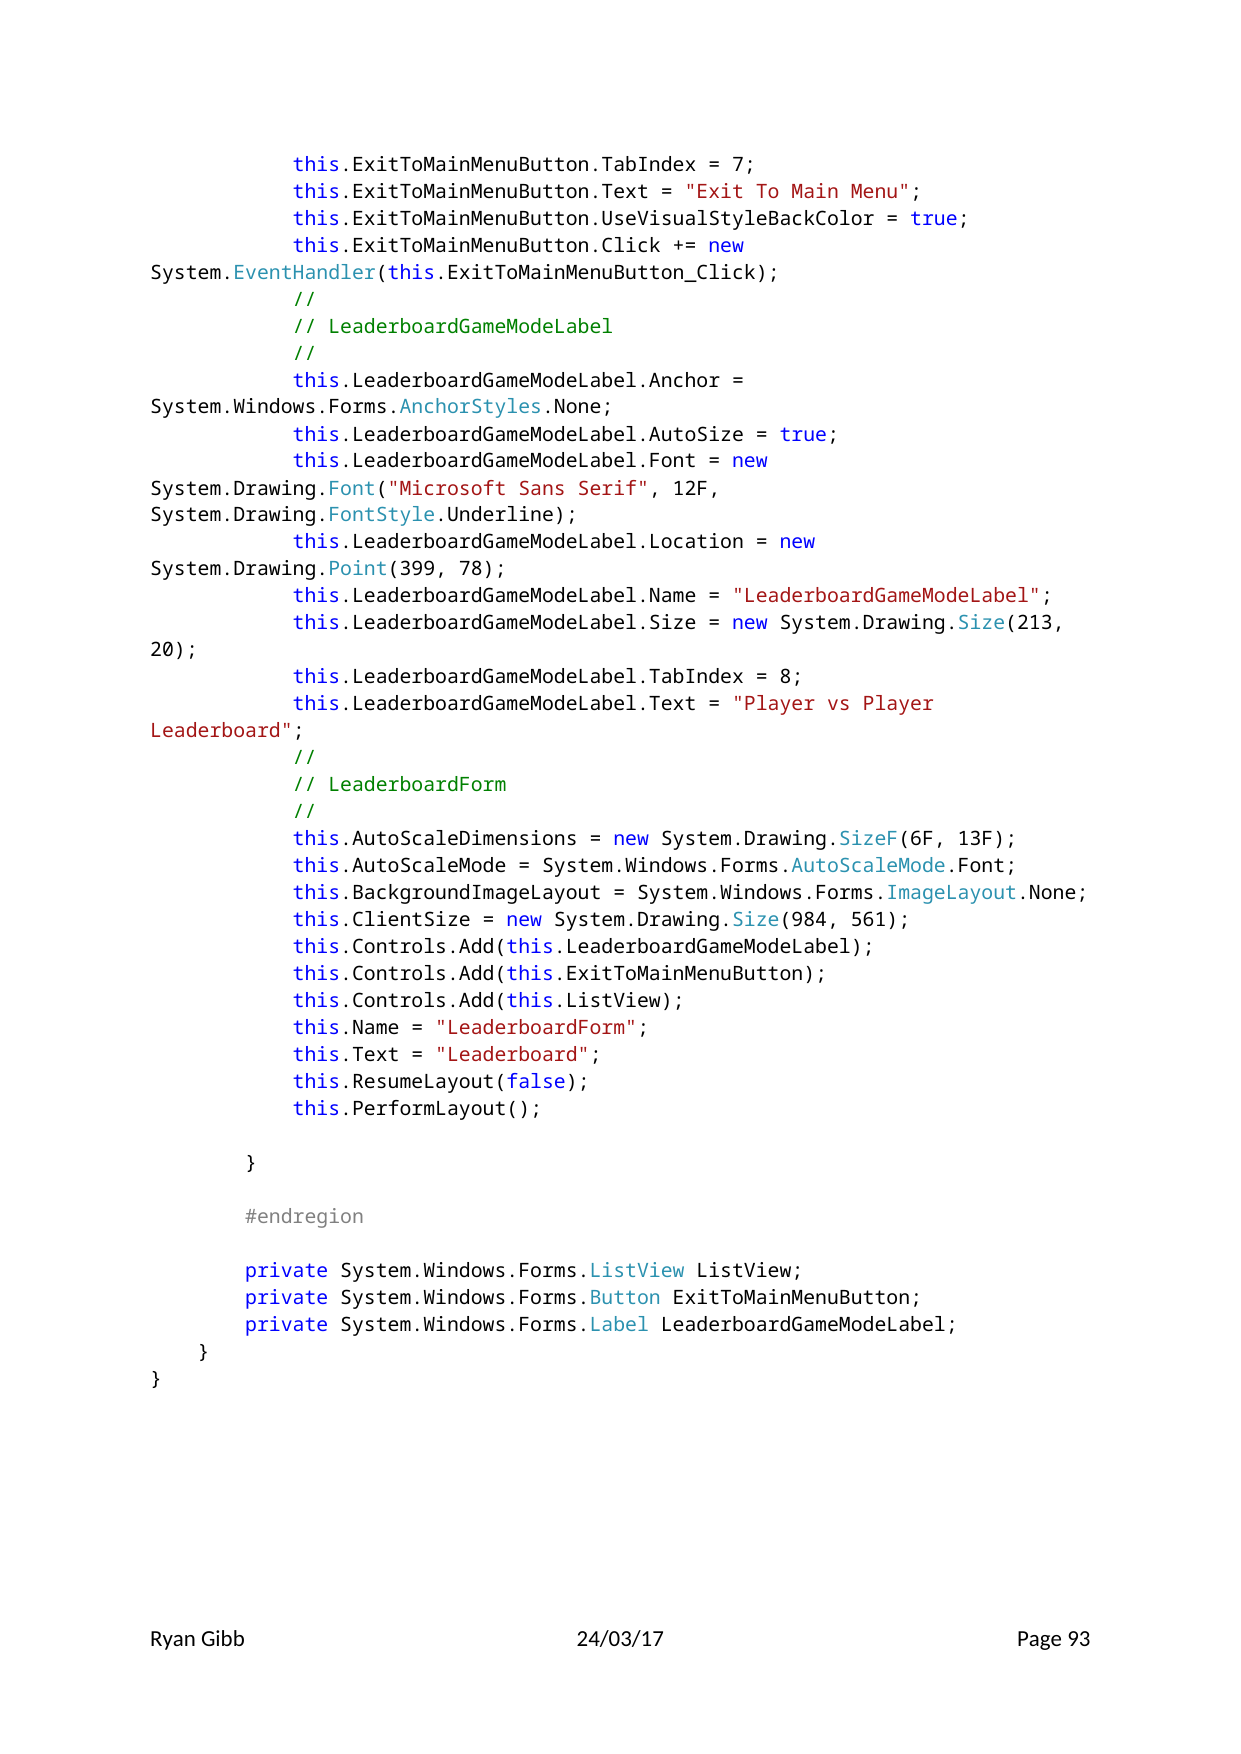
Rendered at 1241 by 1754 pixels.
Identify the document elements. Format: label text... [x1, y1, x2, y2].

text this.ExitToMainMenuButton.Click += new System.EventHandler(this.ExitToMainMenuButton_Click); [150, 231, 1090, 285]
text // LeaderboardGameModeLabel [150, 312, 1090, 339]
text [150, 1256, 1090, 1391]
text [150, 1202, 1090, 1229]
text this.ExitToMainMenuButton.UseVisualStyleBackColor = true; [150, 204, 1090, 231]
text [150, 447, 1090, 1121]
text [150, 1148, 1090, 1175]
text // [150, 285, 1090, 312]
text this.ExitToMainMenuButton.TabIndex = 7; [150, 150, 1090, 177]
text this.LeaderboardGameModeLabel.Anchor = System.Windows.Forms.AnchorStyles.None; [150, 366, 1090, 420]
text this.LeaderboardGameModeLabel.AutoSize = true; [150, 420, 1090, 447]
text this.ExitToMainMenuButton.Text = "Exit To Main Menu"; [150, 177, 1090, 204]
text // [150, 339, 1090, 366]
